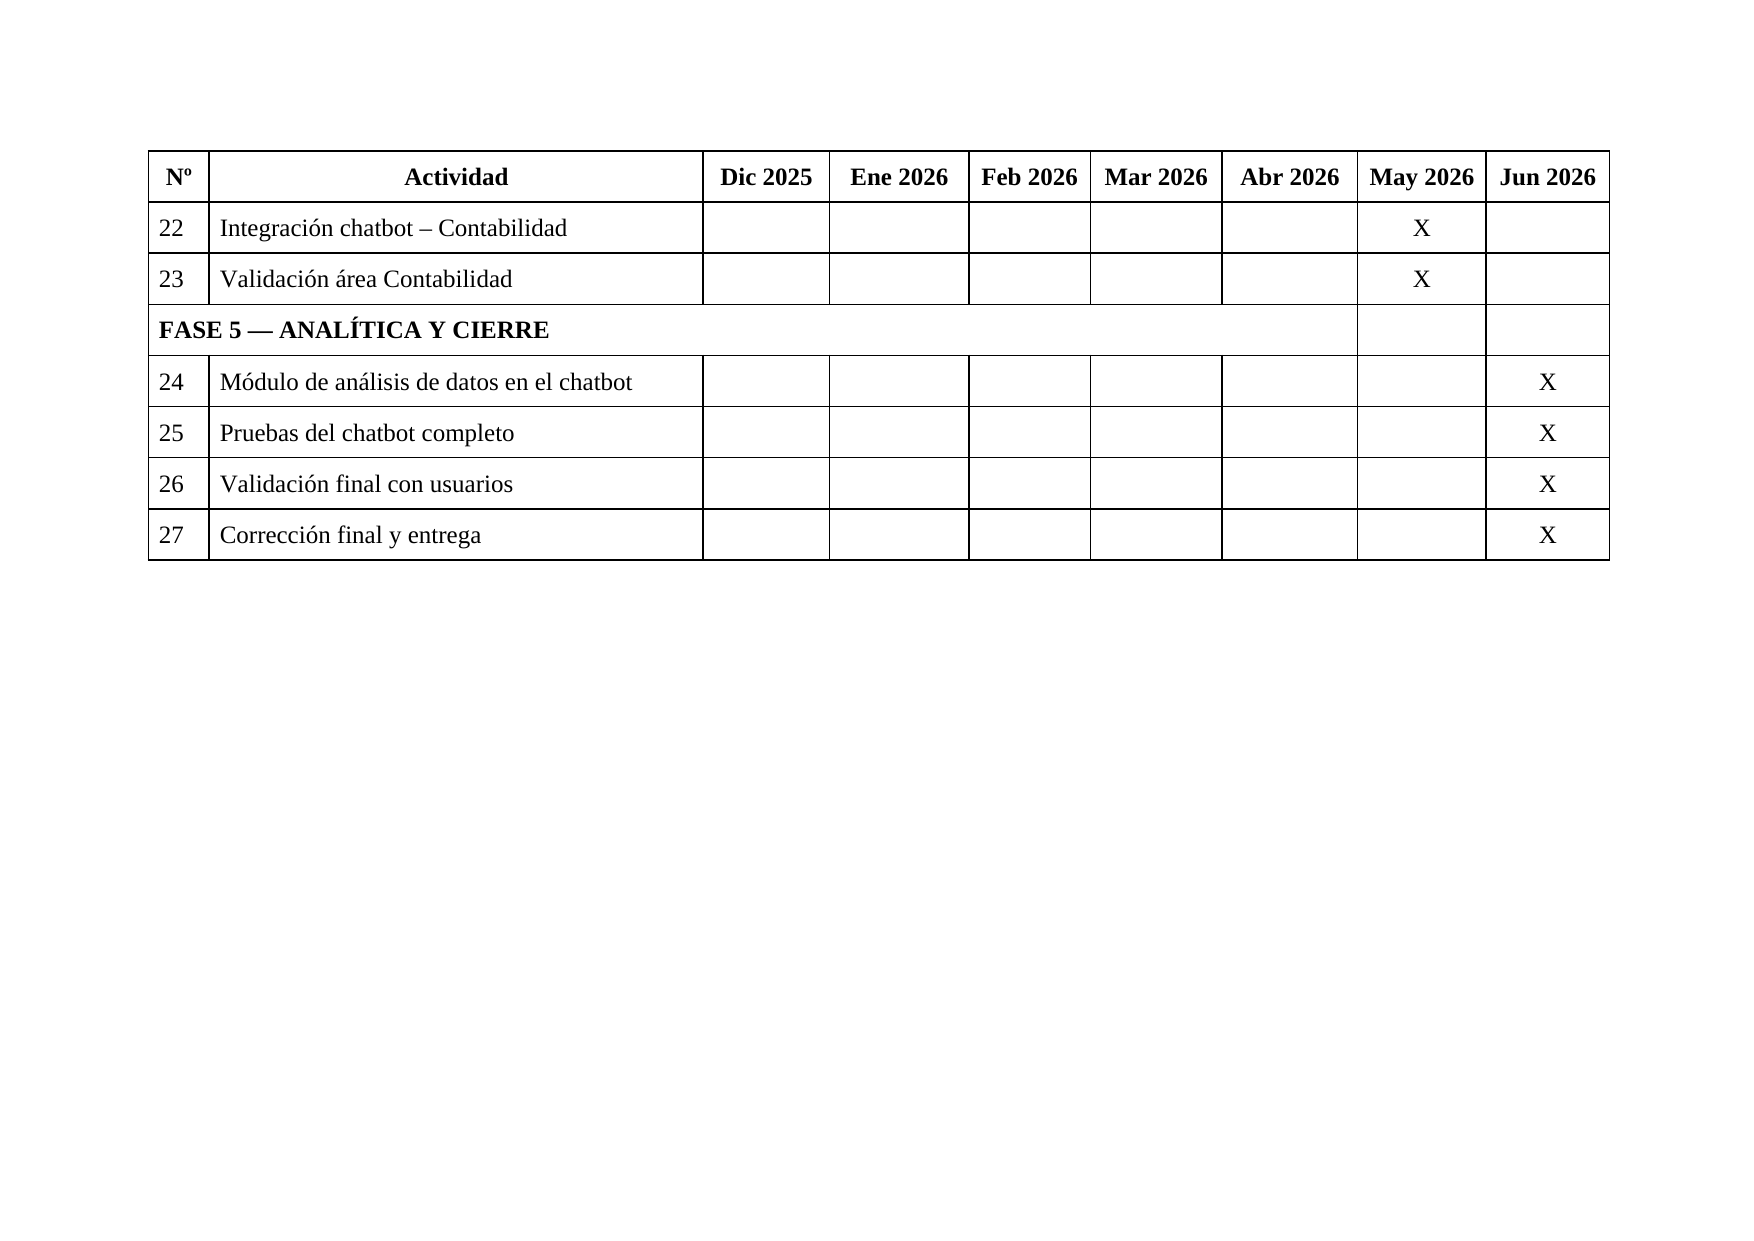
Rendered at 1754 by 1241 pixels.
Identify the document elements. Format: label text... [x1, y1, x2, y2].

table_cell X [1487, 356, 1609, 406]
table_cell Módulo de análisis de datos en el chatbot [210, 356, 702, 406]
table_cell 26 [149, 458, 208, 508]
table_cell [1223, 356, 1357, 406]
table_cell [1487, 254, 1609, 303]
table_cell [1358, 458, 1485, 508]
table_cell X [1487, 510, 1609, 559]
table_cell [1358, 510, 1485, 559]
table_header Feb 2026 [970, 152, 1090, 201]
table_cell [830, 203, 968, 252]
table_cell 25 [149, 407, 208, 457]
table_cell Pruebas del chatbot completo [210, 407, 702, 457]
table_cell 24 [149, 356, 208, 406]
table_cell [1091, 254, 1221, 303]
table_cell [830, 356, 968, 406]
table_cell [1487, 305, 1609, 354]
table_cell [1223, 407, 1357, 457]
table_cell X [1487, 407, 1609, 457]
table_cell [704, 458, 829, 508]
table_cell [704, 254, 829, 303]
table_header Actividad [210, 152, 702, 201]
table_cell [830, 407, 968, 457]
table_cell [1223, 203, 1357, 252]
table_cell 22 [149, 203, 208, 252]
table_header Dic 2025 [704, 152, 829, 201]
table_cell [1223, 458, 1357, 508]
table_cell [970, 407, 1090, 457]
table_header Nº [149, 152, 208, 201]
table_cell [704, 356, 829, 406]
table_cell Integración chatbot – Contabilidad [210, 203, 702, 252]
table_cell [1358, 356, 1485, 406]
table_cell X [1358, 203, 1485, 252]
table_cell [704, 407, 829, 457]
table_cell [830, 458, 968, 508]
table_cell [1358, 305, 1485, 354]
table_cell X [1358, 254, 1485, 303]
table_cell [1487, 203, 1609, 252]
table_cell Corrección final y entrega [210, 510, 702, 559]
table_cell FASE 5 — ANALÍTICA Y CIERRE [149, 305, 1357, 354]
table_cell [970, 356, 1090, 406]
table_cell [1091, 458, 1221, 508]
table_cell X [1487, 458, 1609, 508]
table_cell [1091, 510, 1221, 559]
table_cell [704, 203, 829, 252]
table_cell Validación área Contabilidad [210, 254, 702, 303]
table_header Abr 2026 [1223, 152, 1357, 201]
table_cell [1358, 407, 1485, 457]
table_header Jun 2026 [1487, 152, 1609, 201]
table_cell [970, 254, 1090, 303]
table_cell [830, 254, 968, 303]
table_cell Validación final con usuarios [210, 458, 702, 508]
table_cell [1091, 356, 1221, 406]
table_cell [1223, 510, 1357, 559]
table_cell 27 [149, 510, 208, 559]
table_cell [970, 510, 1090, 559]
table_cell [1223, 254, 1357, 303]
table_cell [1091, 203, 1221, 252]
table_header Mar 2026 [1091, 152, 1221, 201]
table_cell [830, 510, 968, 559]
table_header May 2026 [1358, 152, 1485, 201]
table_cell [970, 203, 1090, 252]
table_header Ene 2026 [830, 152, 968, 201]
table_cell 23 [149, 254, 208, 303]
table_cell [970, 458, 1090, 508]
table_cell [1091, 407, 1221, 457]
table_cell [704, 510, 829, 559]
